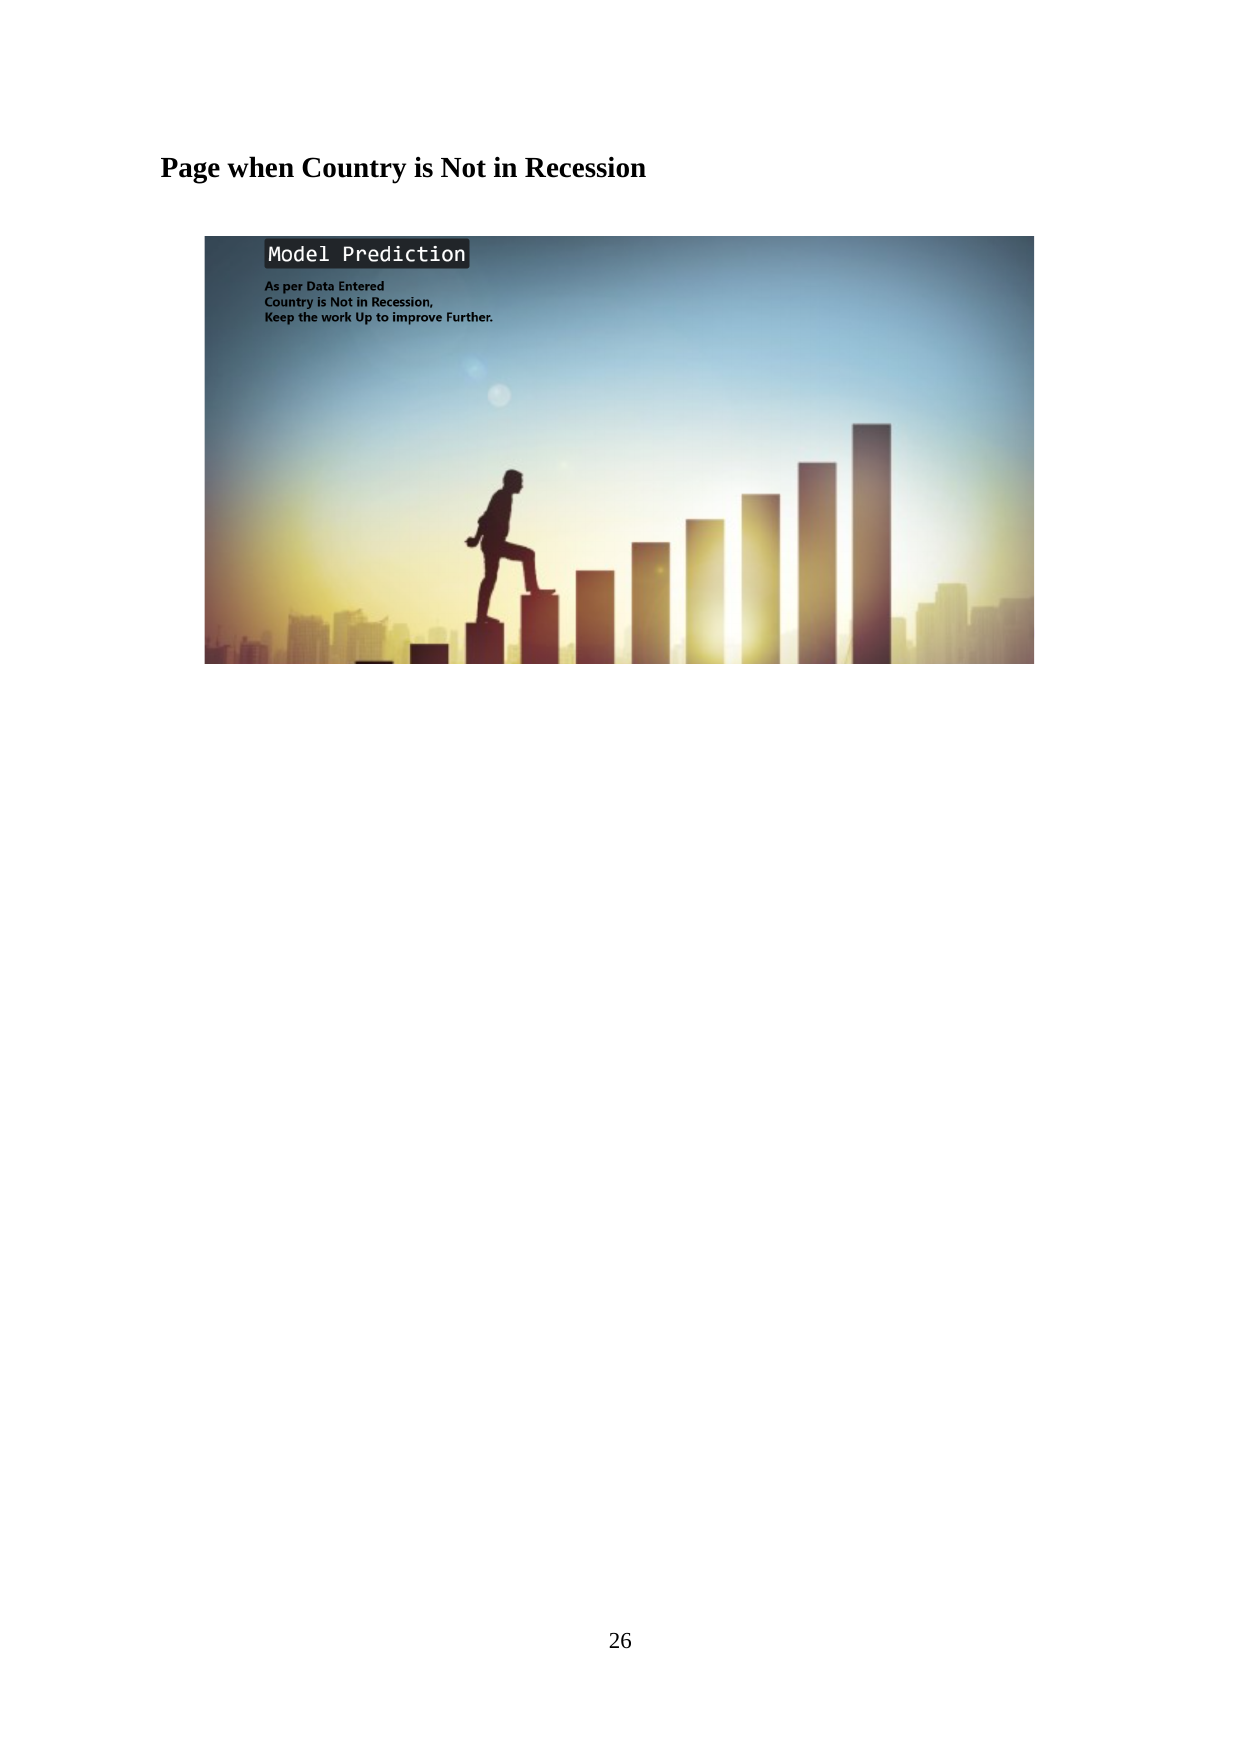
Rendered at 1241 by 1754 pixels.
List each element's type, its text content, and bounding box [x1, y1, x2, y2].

text Page when Country is Not in Recession [160, 150, 1078, 183]
picture [204, 236, 1035, 664]
